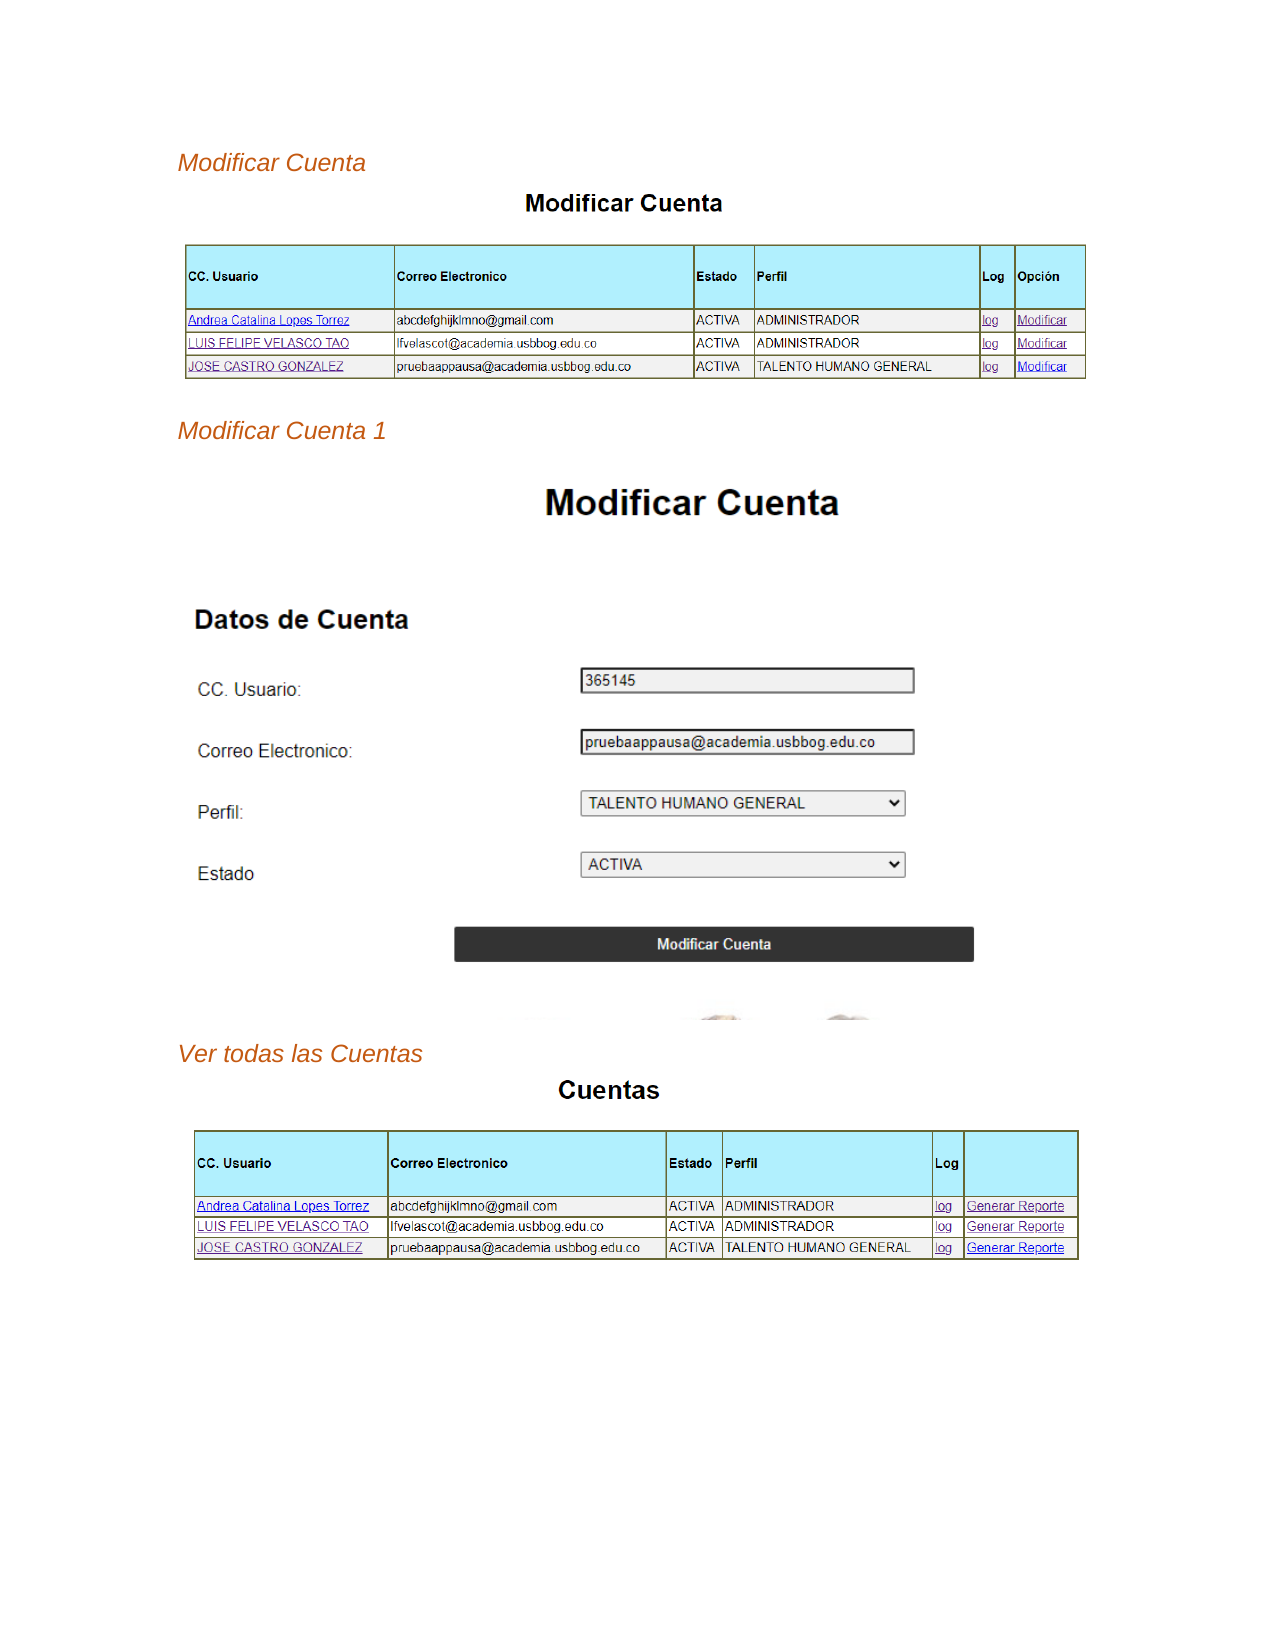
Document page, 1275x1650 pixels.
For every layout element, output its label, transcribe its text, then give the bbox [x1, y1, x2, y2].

picture [177, 178, 1098, 398]
subtitle Modificar Cuenta 1 [177, 416, 1098, 445]
subtitle Ver todas las Cuentas [177, 1039, 1098, 1068]
subtitle Modificar Cuenta [177, 148, 1098, 176]
picture [177, 447, 1098, 1020]
picture [177, 1070, 1098, 1283]
